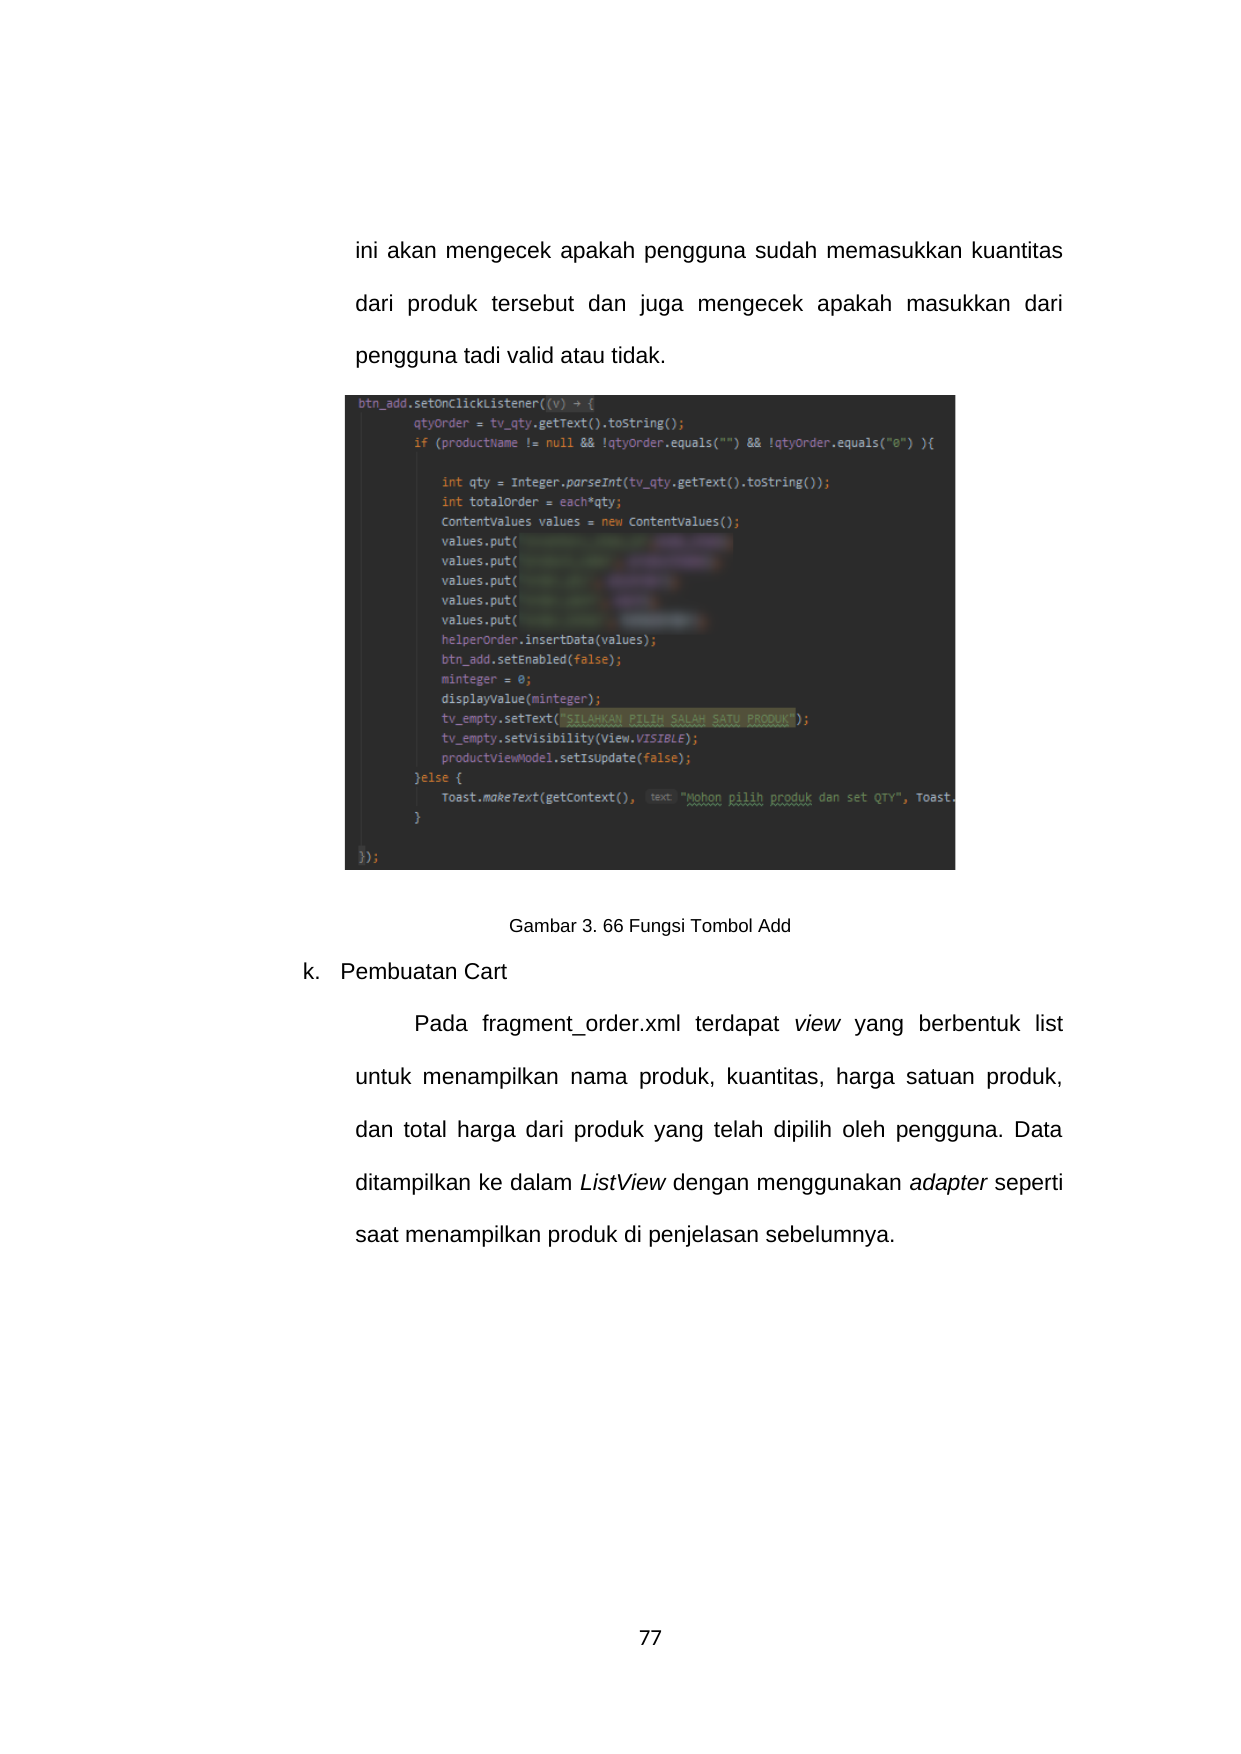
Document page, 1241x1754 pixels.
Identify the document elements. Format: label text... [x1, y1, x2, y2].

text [355, 237, 1063, 369]
text Gambar 3. 66 Fungsi Tombol Add [237, 914, 1063, 936]
text Pada fragment_order.xml terdapat view yang berbentuk list untuk menampilkan nama produk, kuantitas, harga satuan produk, dan total harga dari produk yang telah dipilih oleh pengguna. Data ditampilkan ke dalam ListView dengan menggunakan adapter seperti saat menampilkan produk di penjelasan sebelumnya. [355, 1010, 1063, 1247]
picture [344, 395, 956, 870]
list Pembuatan Cart [303, 958, 1063, 984]
